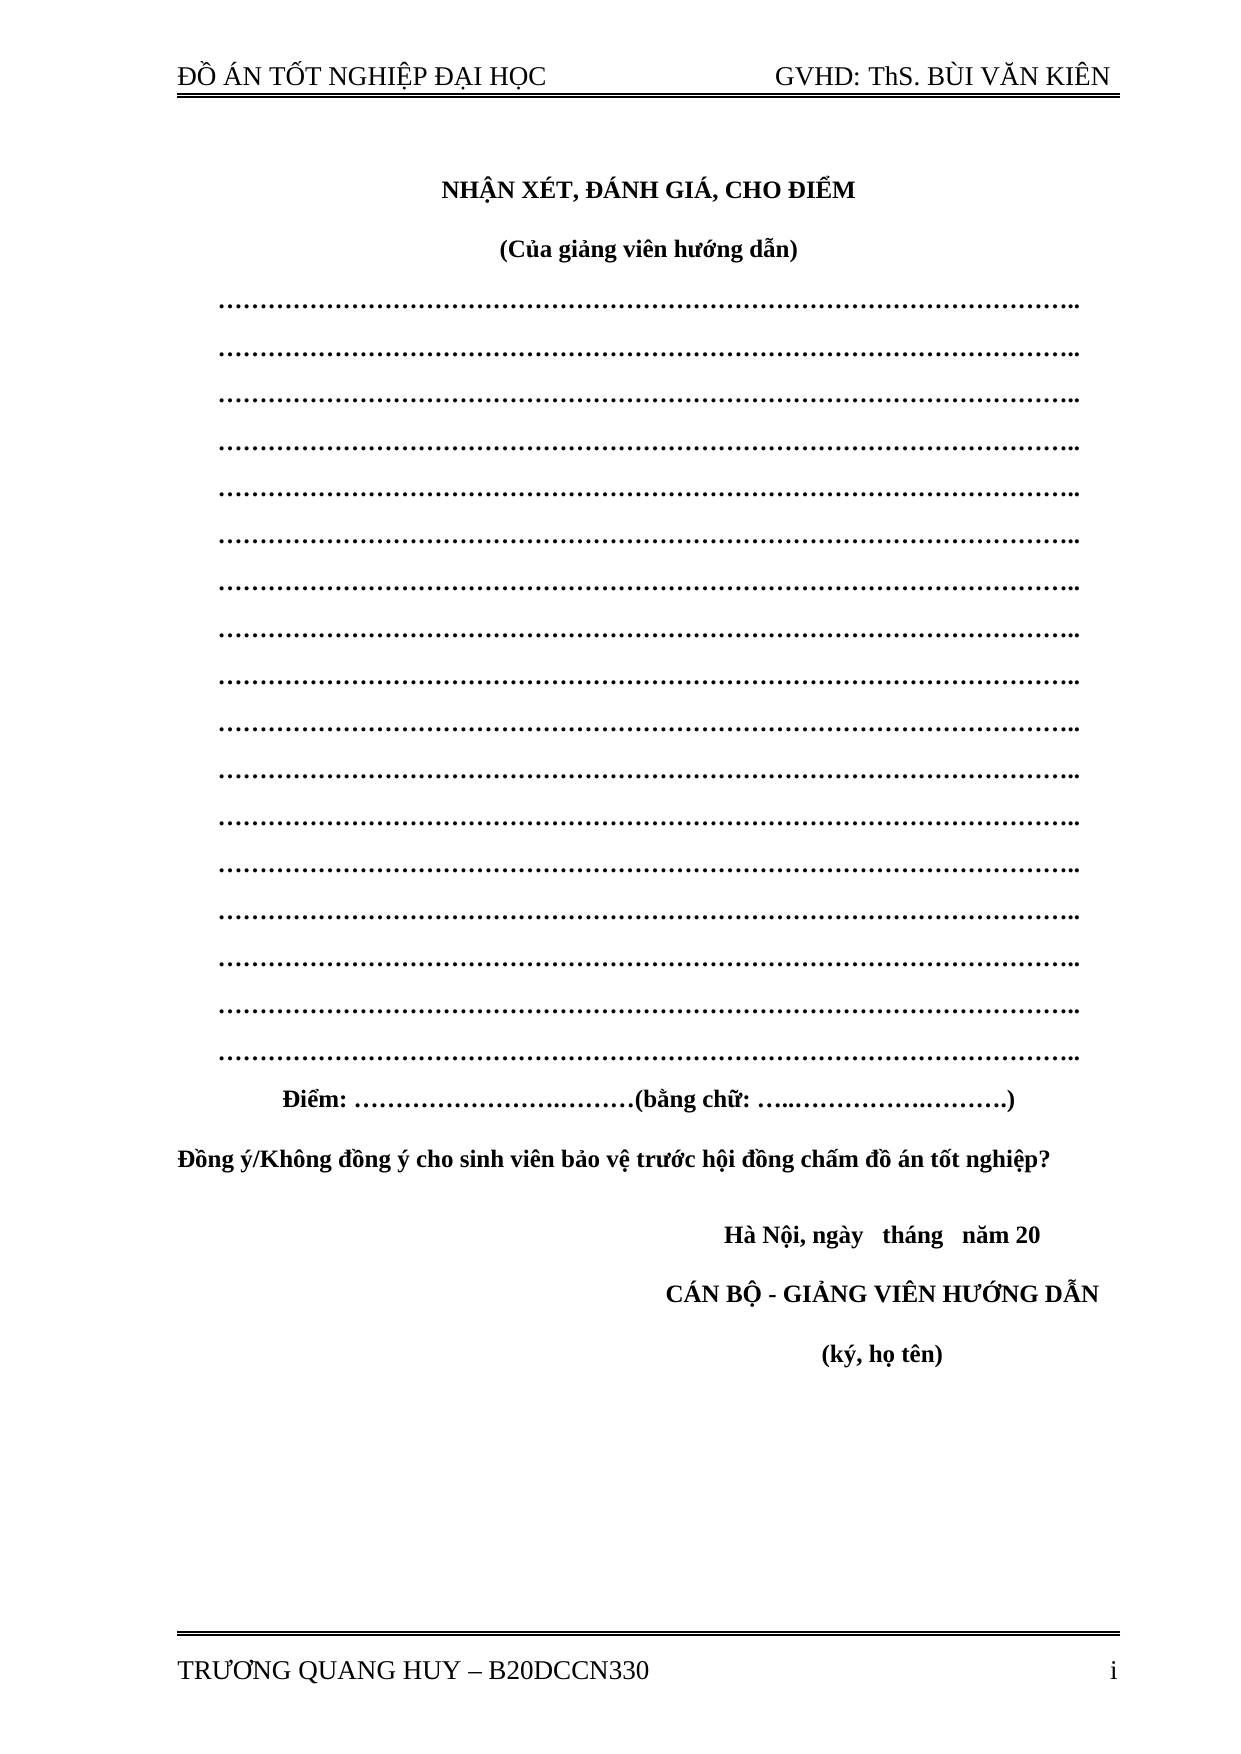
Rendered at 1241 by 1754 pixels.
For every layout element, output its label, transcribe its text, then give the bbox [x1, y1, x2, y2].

title ………………………………………………………………………………………….. [177, 521, 1120, 549]
title ………………………………………………………………………………………….. [177, 614, 1120, 643]
title ………………………………………………………………………………………….. [177, 427, 1120, 455]
title ………………………………………………………………………………………….. [177, 896, 1120, 925]
title ………………………………………………………………………………………….. [177, 379, 1120, 408]
title ………………………………………………………………………………………….. [177, 943, 1120, 972]
title ………………………………………………………………………………………….. [177, 286, 1120, 314]
title ………………………………………………………………………………………….. [177, 567, 1120, 596]
title Điểm: …………………….………(bằng chữ: …..…………….……….) [177, 1084, 1120, 1113]
title NHẬN XÉT, ĐÁNH GIÁ, CHO ĐIỂM [177, 175, 1120, 204]
title ………………………………………………………………………………………….. [177, 333, 1120, 361]
title ………………………………………………………………………………………….. [177, 802, 1120, 831]
title ………………………………………………………………………………………….. [177, 849, 1120, 878]
title ………………………………………………………………………………………….. [177, 1037, 1120, 1066]
title ………………………………………………………………………………………….. [177, 661, 1120, 690]
title Đồng ý/Không đồng ý cho sinh viên bảo vệ trước hội đồng chấm đồ án tốt nghiệp? [177, 1144, 1120, 1172]
title ………………………………………………………………………………………….. [177, 708, 1120, 737]
title ………………………………………………………………………………………….. [177, 473, 1120, 502]
title ………………………………………………………………………………………….. [177, 990, 1120, 1019]
table_header Hà Nội, ngày tháng năm 20 CÁN BỘ - GIẢNG VIÊN HƯỚNG DẪN (ký, họ tên) [645, 1195, 1119, 1427]
title (Của giảng viên hướng dẫn) [177, 234, 1120, 263]
title ………………………………………………………………………………………….. [177, 755, 1120, 784]
